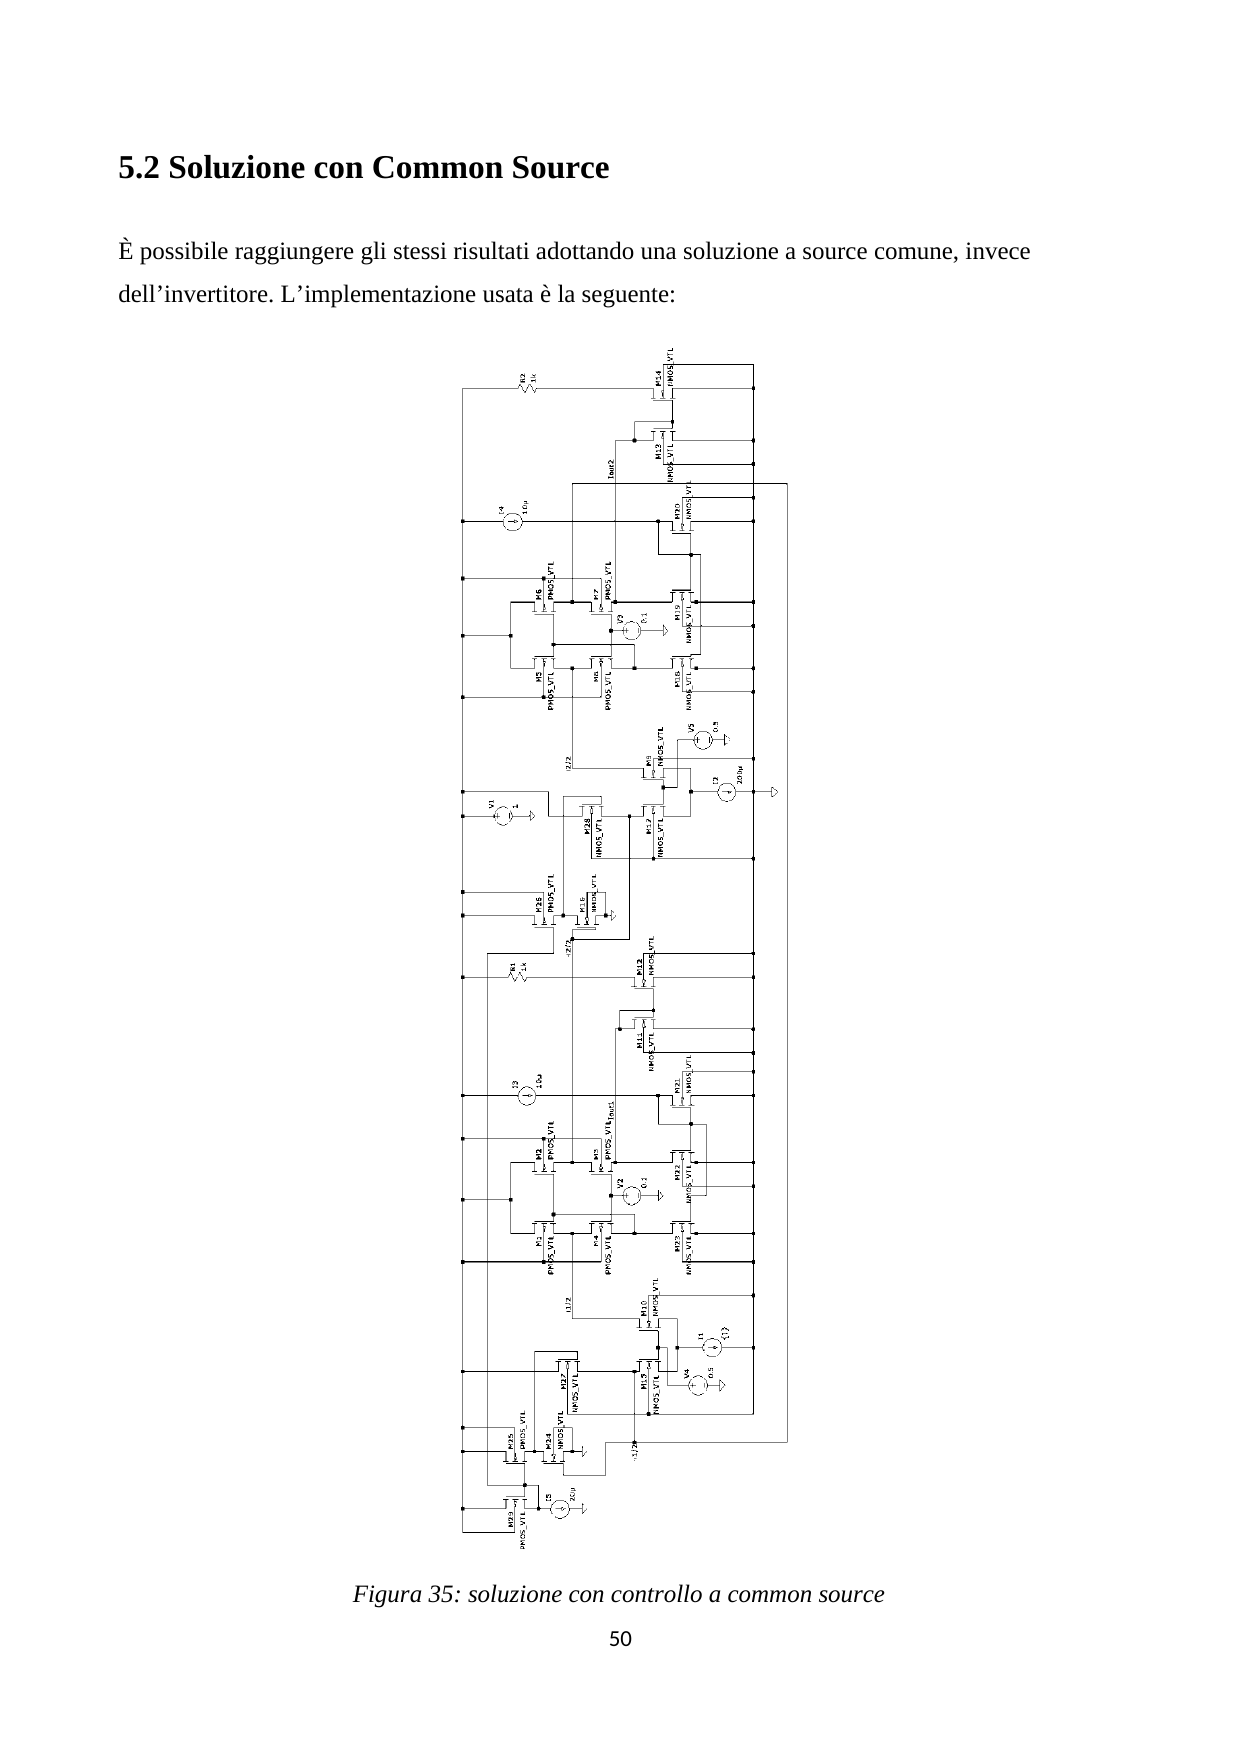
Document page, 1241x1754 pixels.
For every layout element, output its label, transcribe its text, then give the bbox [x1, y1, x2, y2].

subtitle 5.2 Soluzione con Common Source [118, 148, 1122, 186]
text Figura 35: soluzione con controllo a common source [118, 1579, 1122, 1608]
text È possibile raggiungere gli stessi risultati adottando una soluzione a source comune, invece dell’invertitore. L’implementazione usata è la seguente: [118, 236, 1122, 308]
